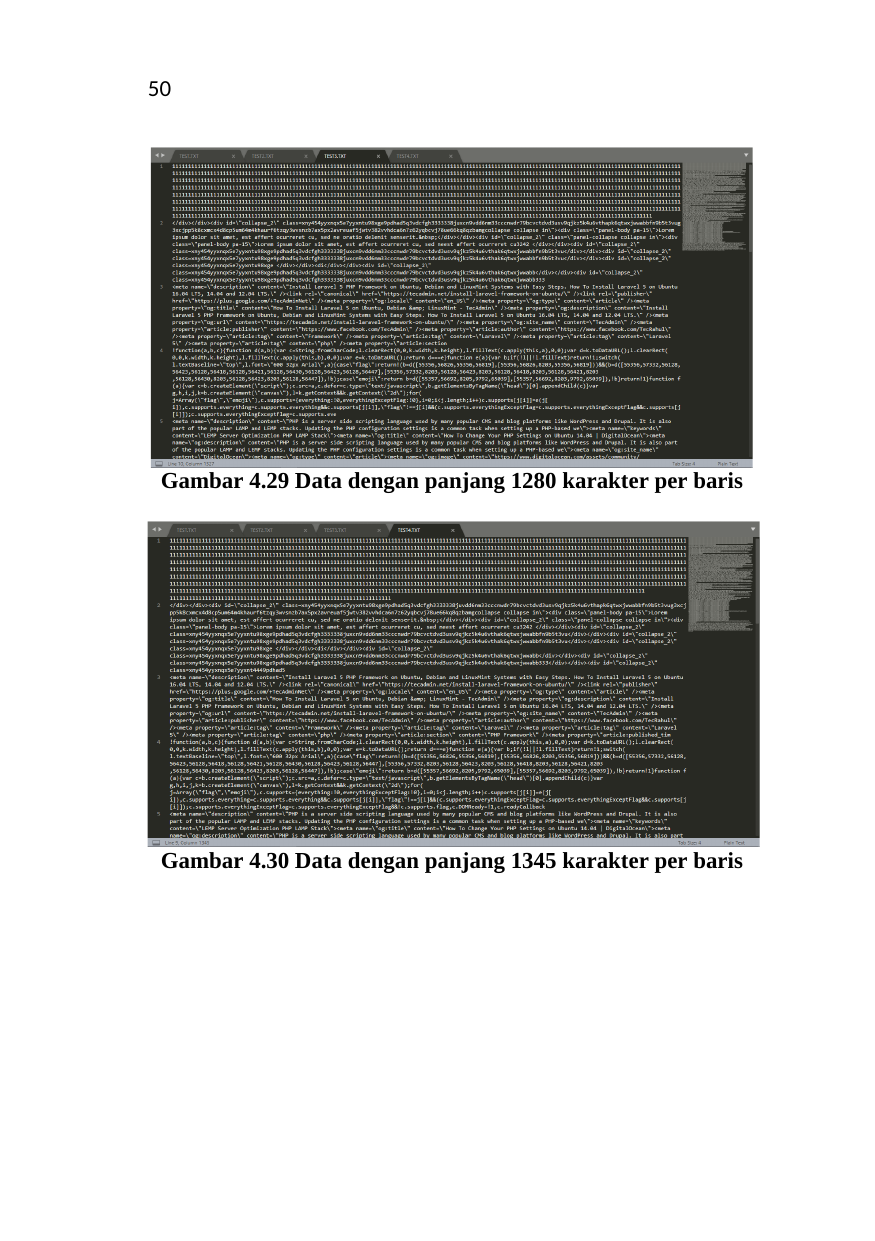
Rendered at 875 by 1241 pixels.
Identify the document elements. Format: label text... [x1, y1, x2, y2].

text Gambar 4.7 Data dengan panjang 1280 karakter per baris [148, 467, 756, 494]
picture [150, 147, 753, 468]
text Gambar 4.8 Data dengan panjang 1345 karakter per baris [148, 847, 756, 873]
picture [147, 521, 760, 847]
